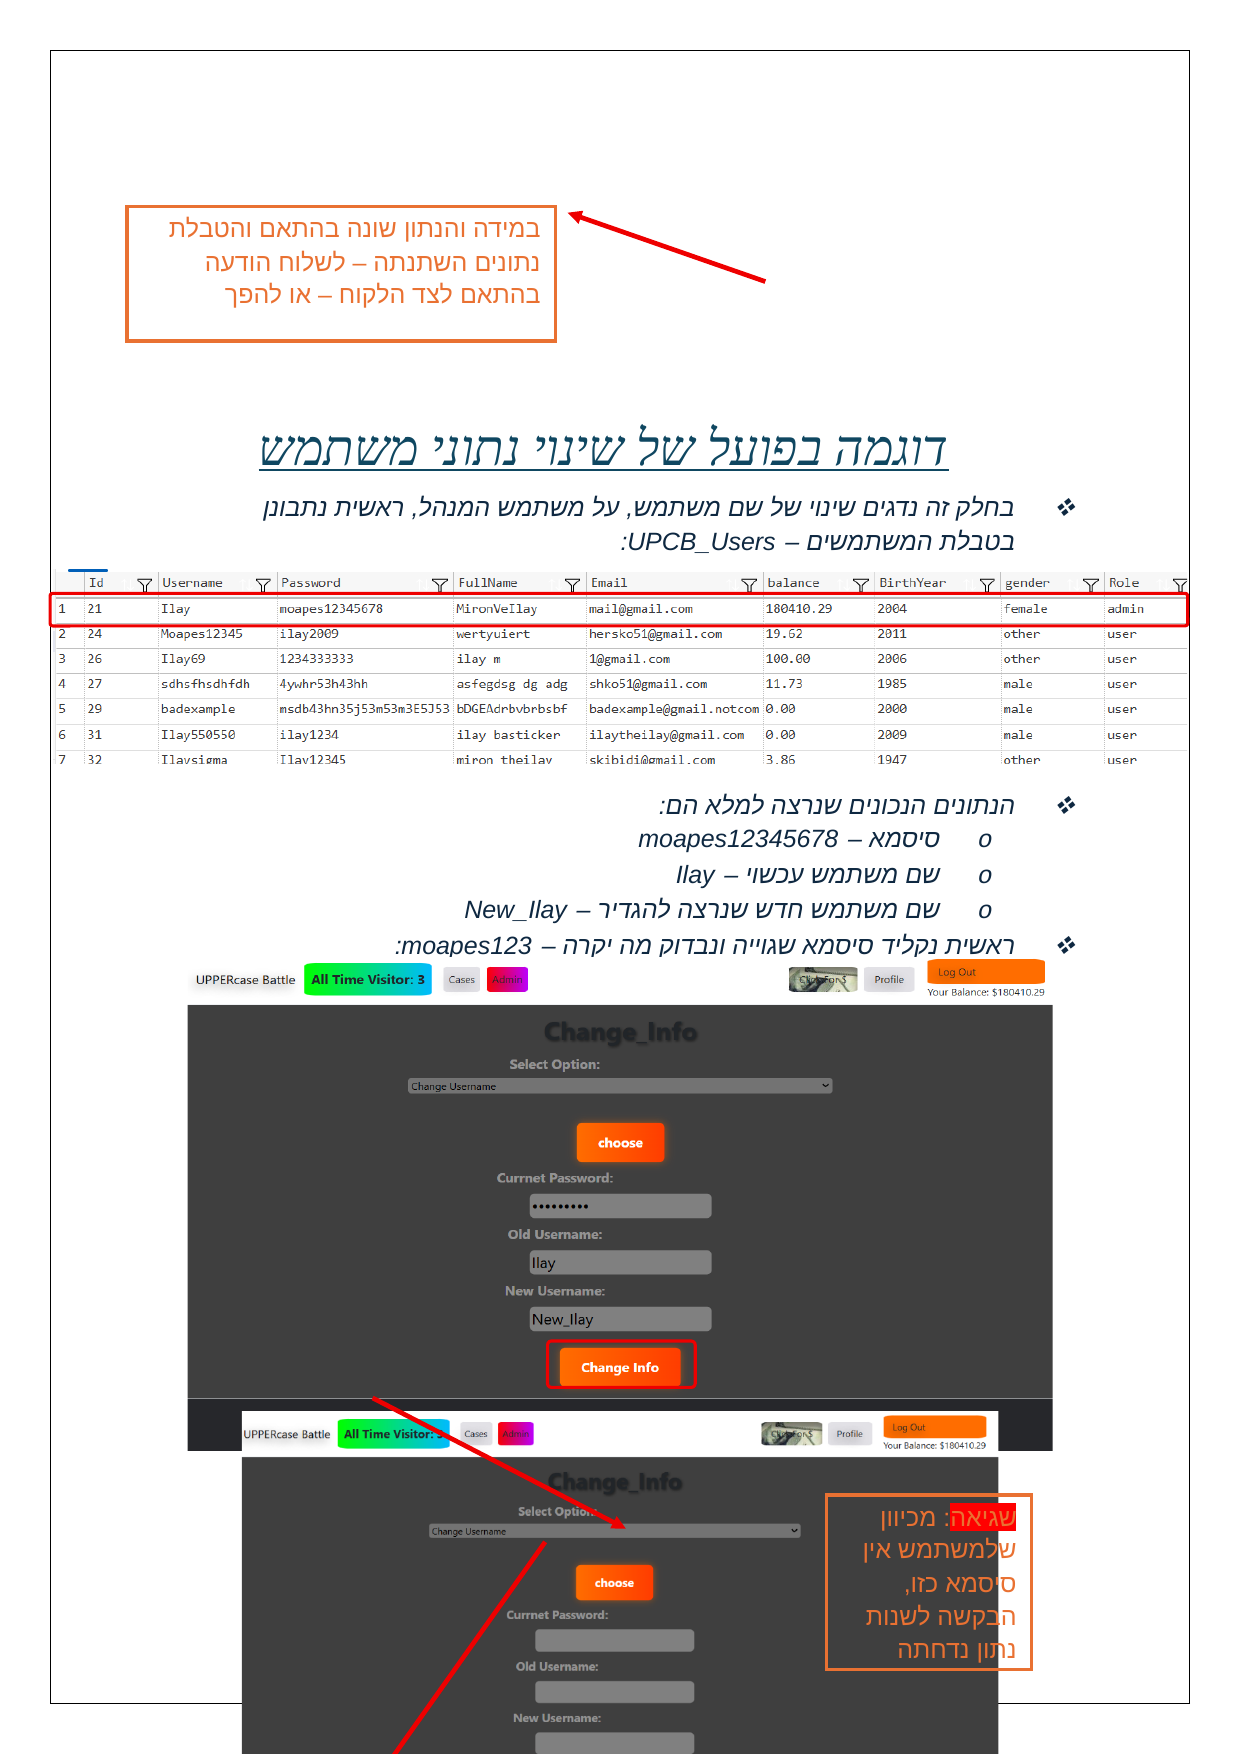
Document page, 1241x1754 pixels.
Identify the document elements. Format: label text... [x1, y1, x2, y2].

list שם משתמש חדש שנרצה להגדיר – New_Ilay [187, 895, 978, 926]
picture [828, 1497, 999, 1668]
list בחלק זה נדגים שינוי של שם משתמש, על משתמש המנהל, ראשית נתבונן בטבלת המשתמשים – UPCB_Users: [187, 493, 1053, 555]
picture [53, 569, 1188, 592]
picture [53, 627, 1188, 764]
list הנתונים הנכונים שנרצה למלא הם: [187, 791, 1053, 820]
list שם משתמש עכשוי – Ilay [187, 860, 978, 891]
text דוגמה בפועל של שינוי נתוני משתמש [187, 419, 1015, 476]
picture [187, 957, 1053, 1754]
picture [53, 595, 1186, 624]
list ראשית נקליד סיסמא שגוייה ונבדוק מה יקרה – moapes123: [187, 931, 1053, 957]
list סיסמא – moapes12345678 [187, 824, 978, 855]
